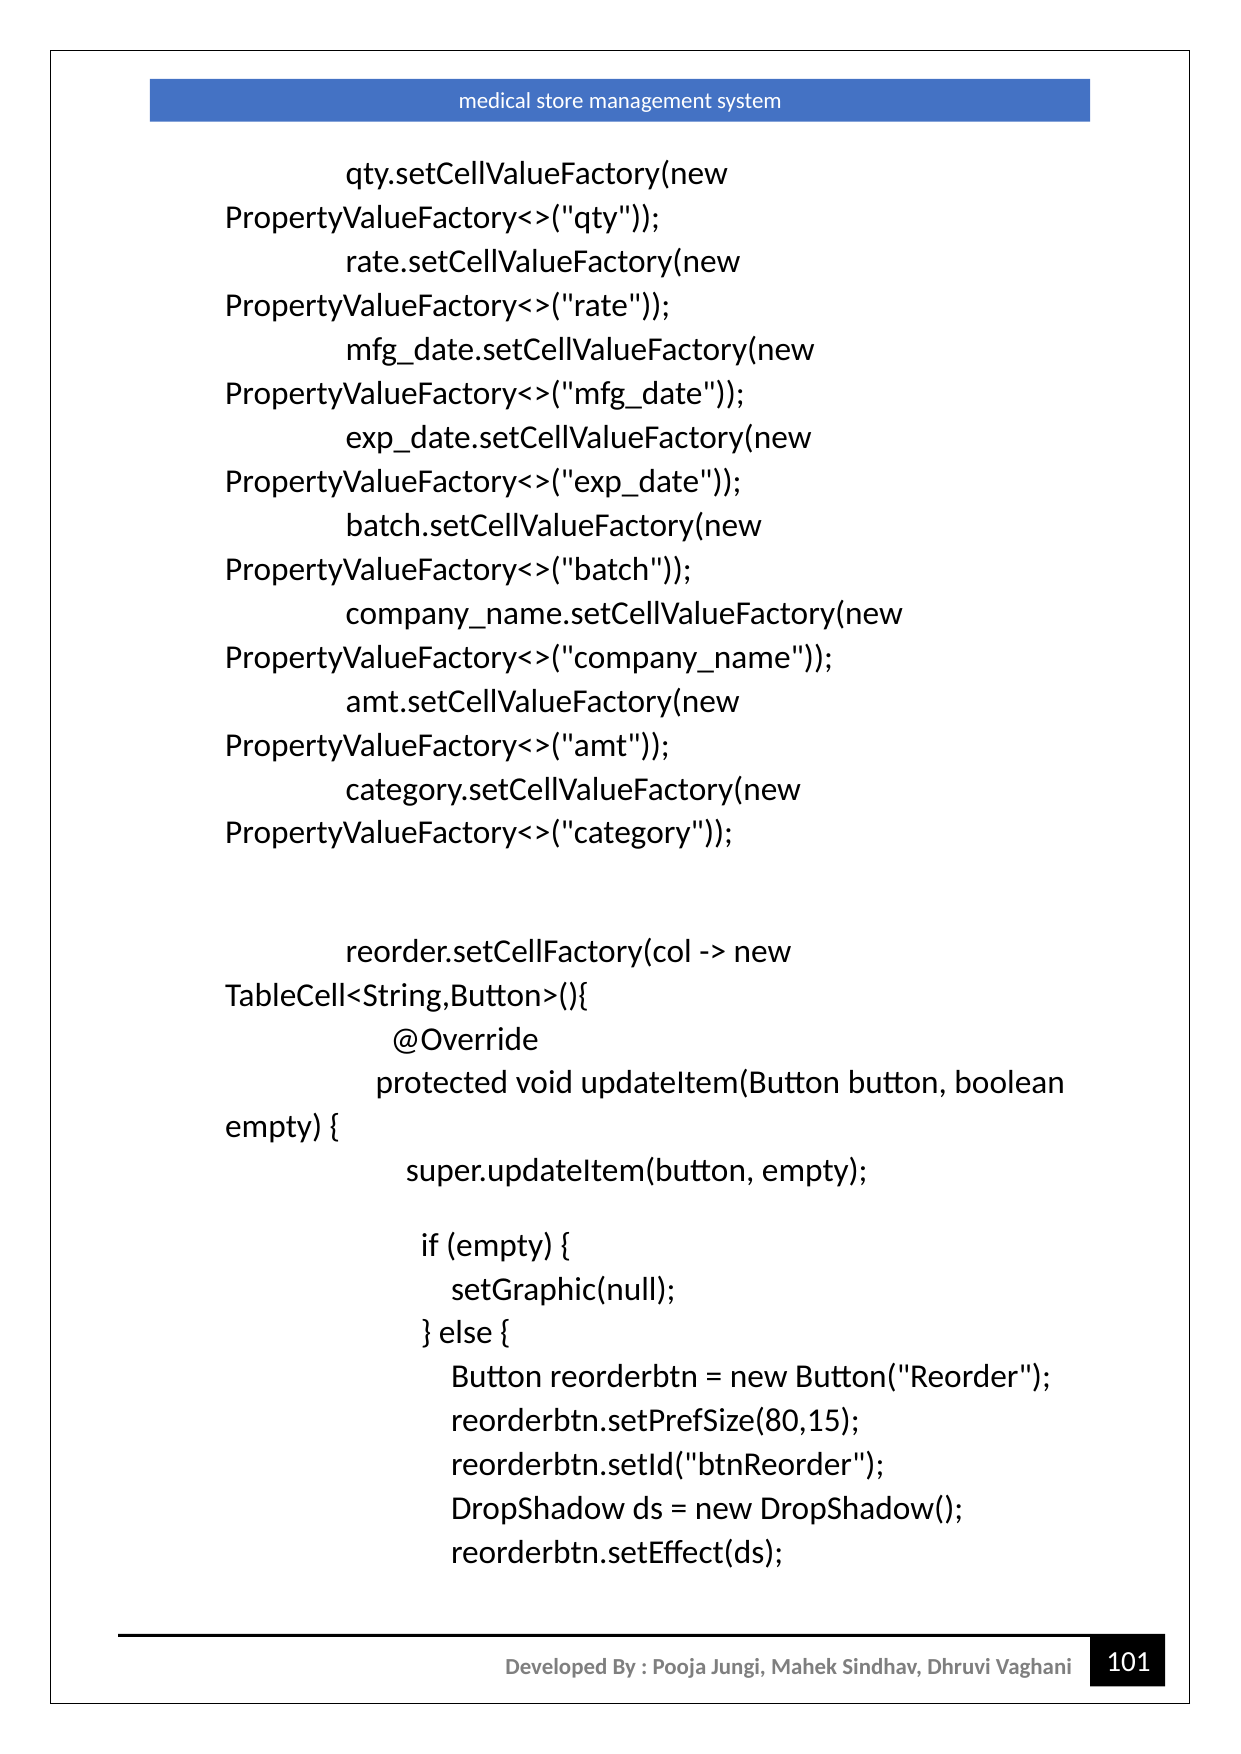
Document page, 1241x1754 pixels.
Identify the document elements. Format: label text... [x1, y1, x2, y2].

list reorderbtn.setId("btnReorder"); [225, 1443, 1090, 1484]
list mfg_date.setCellValueFactory(new PropertyValueFactory<>("mfg_date")); [225, 328, 1090, 413]
list if (empty) { [225, 1223, 1090, 1264]
list rate.setCellValueFactory(new PropertyValueFactory<>("rate")); [225, 240, 1090, 325]
list exp_date.setCellValueFactory(new PropertyValueFactory<>("exp_date")); [225, 416, 1090, 501]
list setGraphic(null); [225, 1267, 1090, 1308]
list qty.setCellValueFactory(new PropertyValueFactory<>("qty")); [225, 152, 1090, 237]
list reorder.setCellFactory(col -> new TableCell<String,Button>(){ [225, 929, 1090, 1014]
list company_name.setCellValueFactory(new PropertyValueFactory<>("company_name")); [225, 592, 1090, 676]
list category.setCellValueFactory(new PropertyValueFactory<>("category")); [225, 767, 1090, 852]
list super.updateItem(button, empty); [225, 1149, 1090, 1190]
list protected void updateItem(Button button, boolean empty) { [225, 1061, 1090, 1146]
list reorderbtn.setEffect(ds); [225, 1531, 1090, 1572]
list DropShadow ds = new DropShadow(); [225, 1487, 1090, 1528]
list Button reorderbtn = new Button("Reorder"); [225, 1355, 1090, 1396]
list @Override [225, 1017, 1090, 1058]
list batch.setCellValueFactory(new PropertyValueFactory<>("batch")); [225, 504, 1090, 588]
list amt.setCellValueFactory(new PropertyValueFactory<>("amt")); [225, 679, 1090, 764]
list reorderbtn.setPrefSize(80,15); [225, 1399, 1090, 1440]
list } else { [225, 1311, 1090, 1352]
